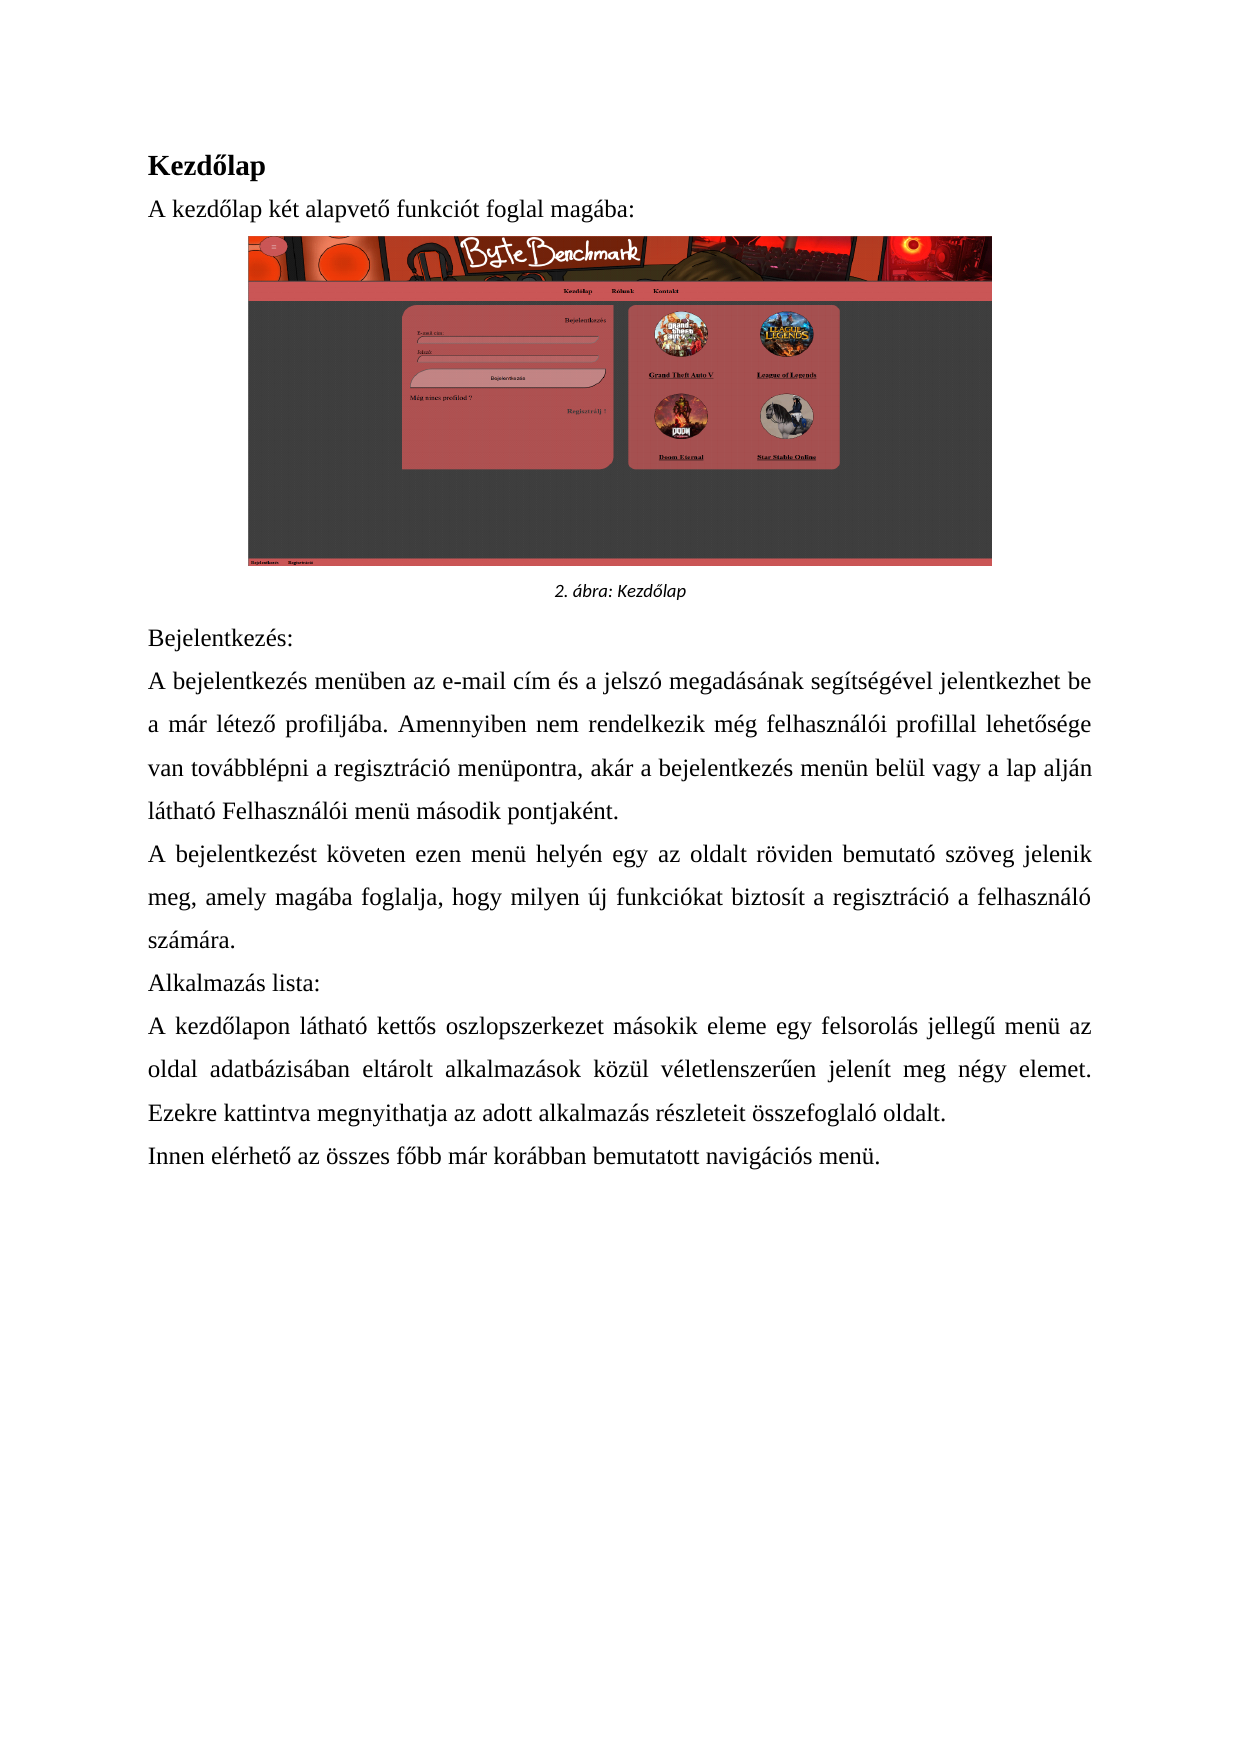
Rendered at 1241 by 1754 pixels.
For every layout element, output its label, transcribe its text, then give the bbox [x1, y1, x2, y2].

text A kezdőlap két alapvető funkciót foglal magába: [148, 194, 1093, 222]
text 2. ábra: Kezdőlap [148, 579, 1093, 602]
text Innen elérhető az összes főbb már korábban bemutatott navigációs menü. [148, 1141, 1093, 1169]
picture [248, 236, 992, 566]
text Alkalmazás lista: [148, 968, 1093, 997]
text Bejelentkezés: [148, 623, 1093, 652]
text A bejelentkezést követen ezen menü helyén egy az oldalt röviden bemutató szöveg jelenik meg, amely magába foglalja, hogy milyen új funkciókat biztosít a regisztráció a felhasználó számára. [148, 839, 1093, 954]
text Kezdőlap [148, 148, 1093, 181]
text A bejelentkezés menüben az e-mail cím és a jelszó megadásának segítségével jelentkezhet be a már létező profiljába. Amennyiben nem rendelkezik még felhasználói profillal lehetősége van továbblépni a regisztráció menüpontra, akár a bejelentkezés menün belül vagy a lap alján látható Felhasználói menü második pontjaként. [148, 666, 1093, 824]
text A kezdőlapon látható kettős oszlopszerkezet másokik eleme egy felsorolás jellegű menü az oldal adatbázisában eltárolt alkalmazások közül véletlenszerűen jelenít meg négy elemet. Ezekre kattintva megnyithatja az adott alkalmazás részleteit összefoglaló oldalt. [148, 1011, 1093, 1126]
